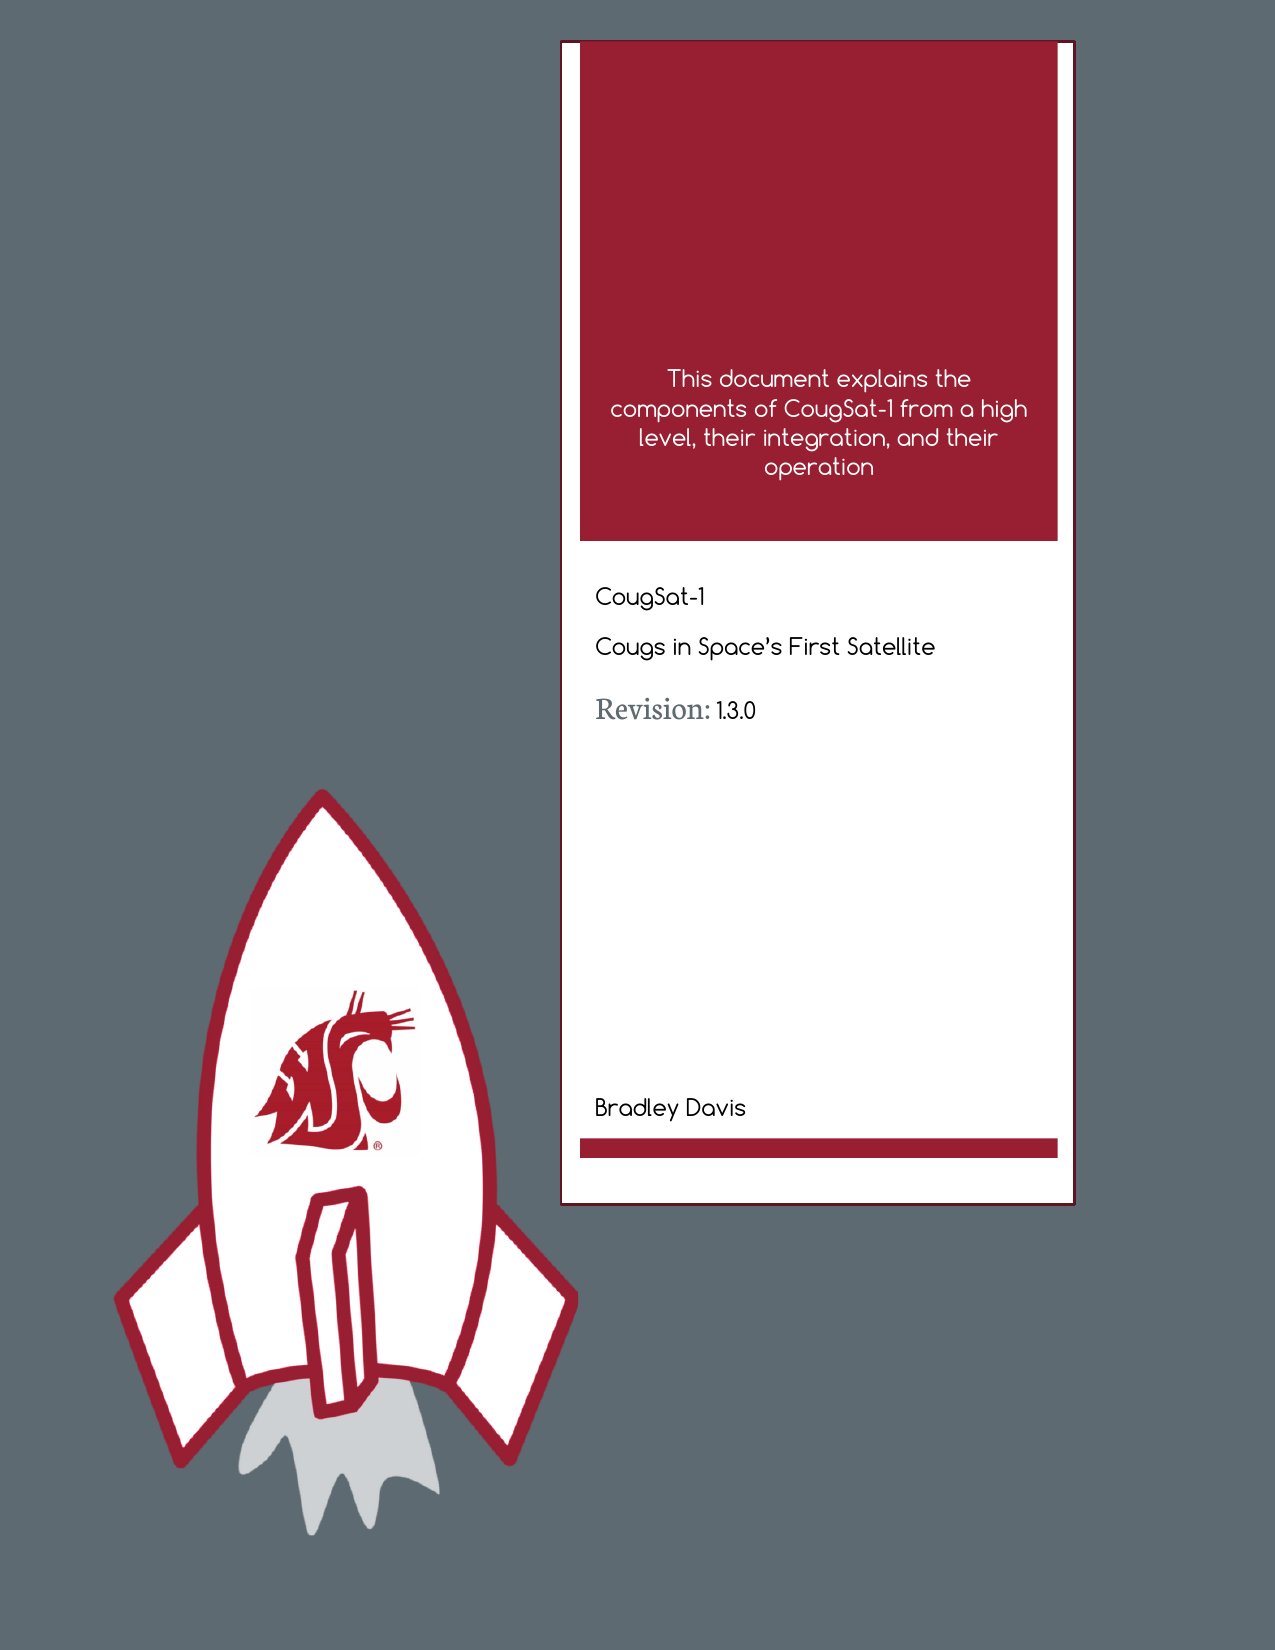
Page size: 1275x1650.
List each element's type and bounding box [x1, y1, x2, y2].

picture [112, 787, 578, 1534]
